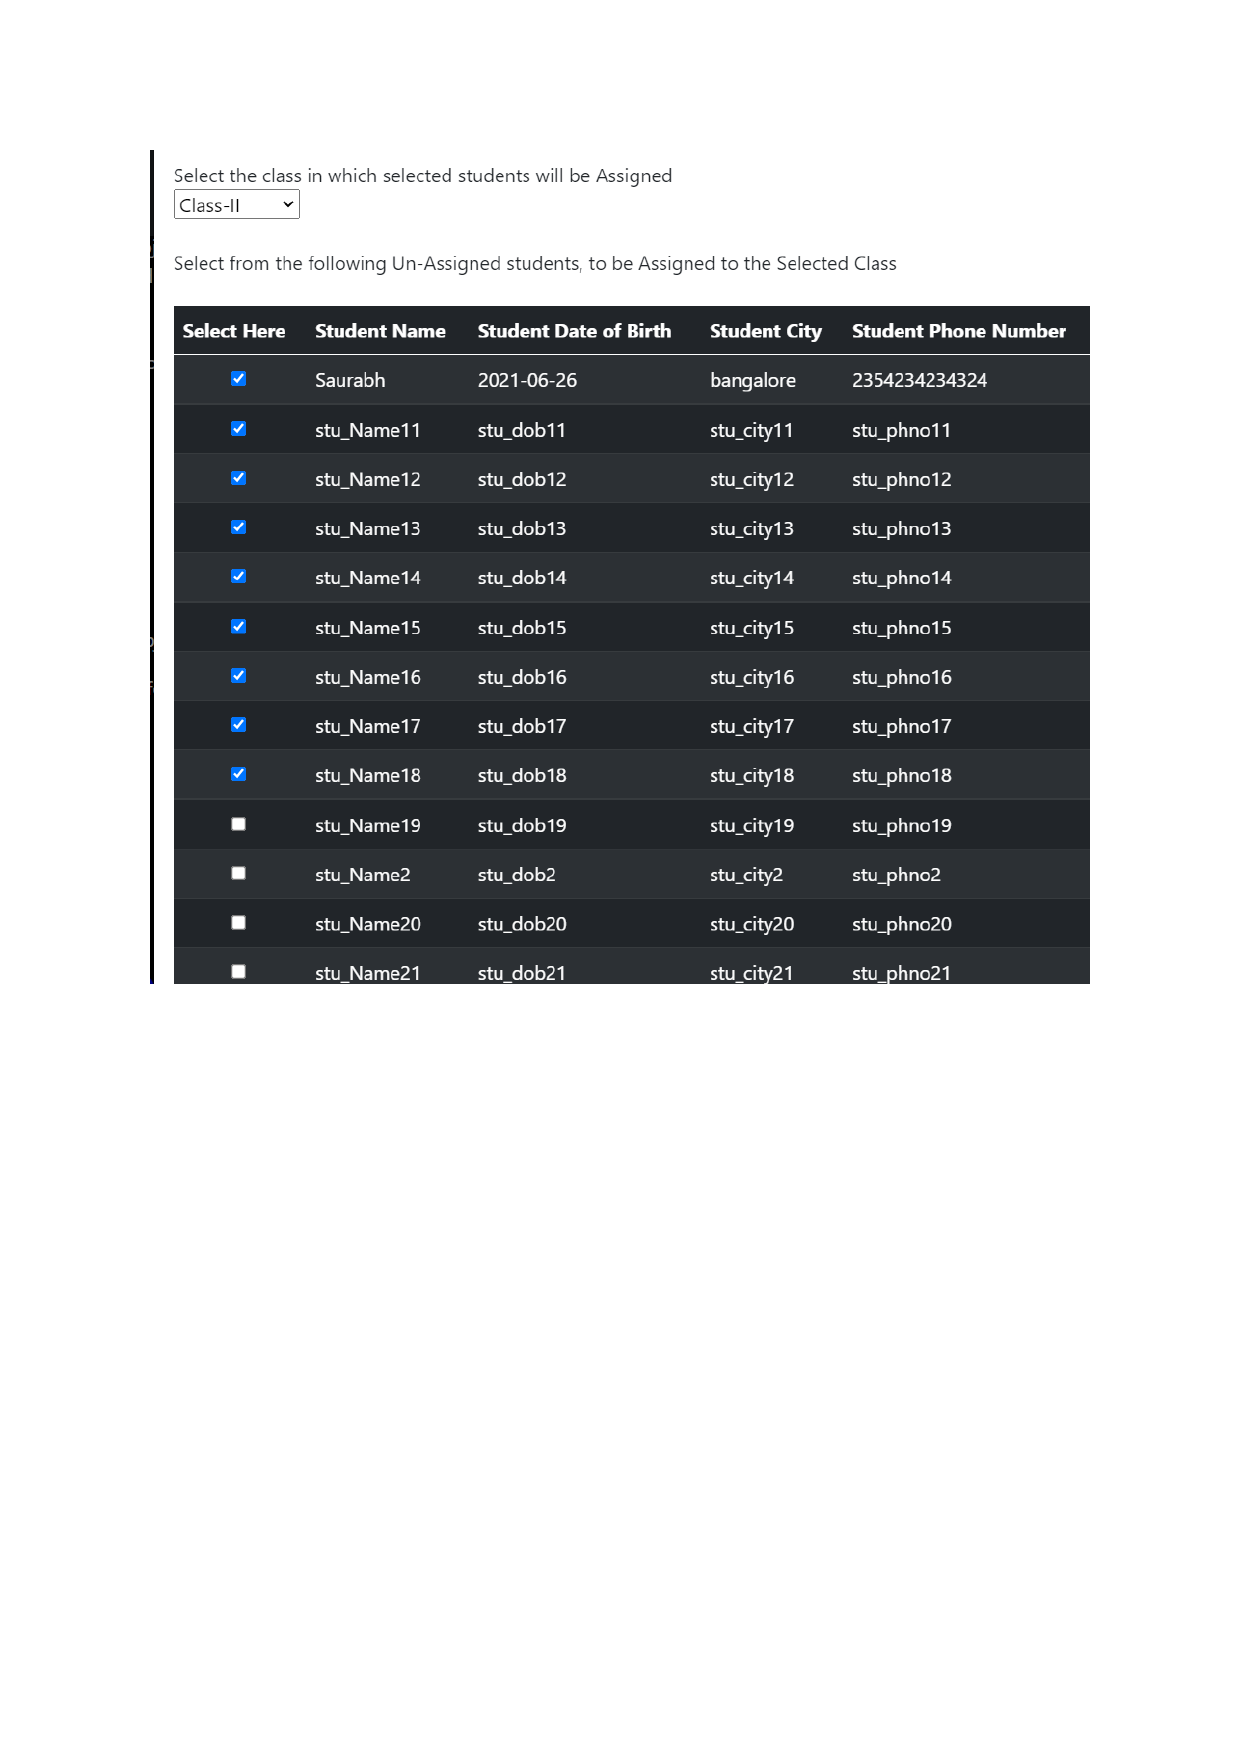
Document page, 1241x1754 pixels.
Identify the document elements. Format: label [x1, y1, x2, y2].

picture [150, 150, 1090, 984]
